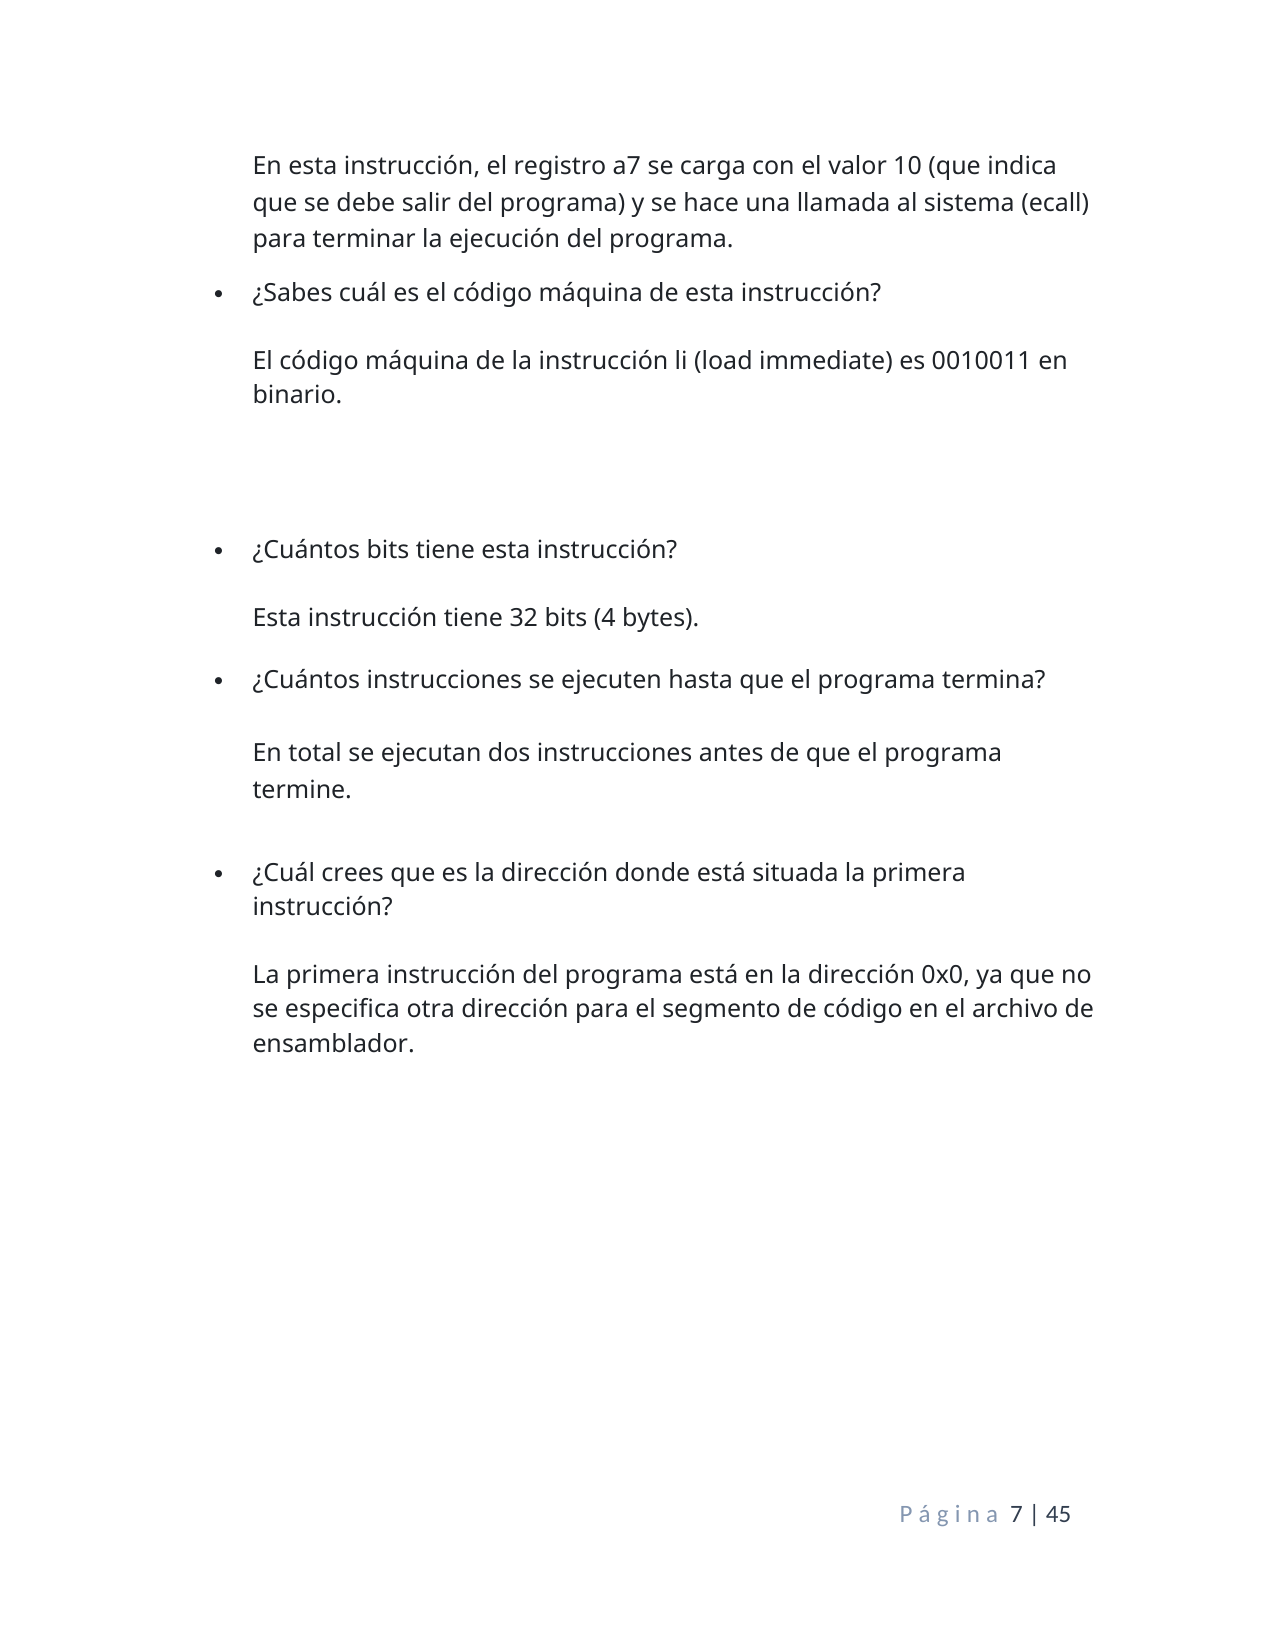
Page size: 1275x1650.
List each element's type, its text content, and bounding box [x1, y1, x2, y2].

list ¿Cuál crees que es la dirección donde está situada la primera instrucción? La primera instrucción del programa está en la dirección 0x0, ya que no se especifica otra dirección para el segmento de código en el archivo de ensamblador. [215, 855, 1098, 1059]
list ¿Cuántos instrucciones se ejecuten hasta que el programa termina? En total se ejecutan dos instrucciones antes de que el programa termine. [215, 661, 1098, 836]
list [215, 148, 1098, 255]
list ¿Sabes cuál es el código máquina de esta instrucción? El código máquina de la instrucción li (load immediate) es 0010011 en binario. [215, 274, 1098, 439]
list ¿Cuántos bits tiene esta instrucción? Esta instrucción tiene 32 bits (4 bytes). [215, 531, 1098, 661]
